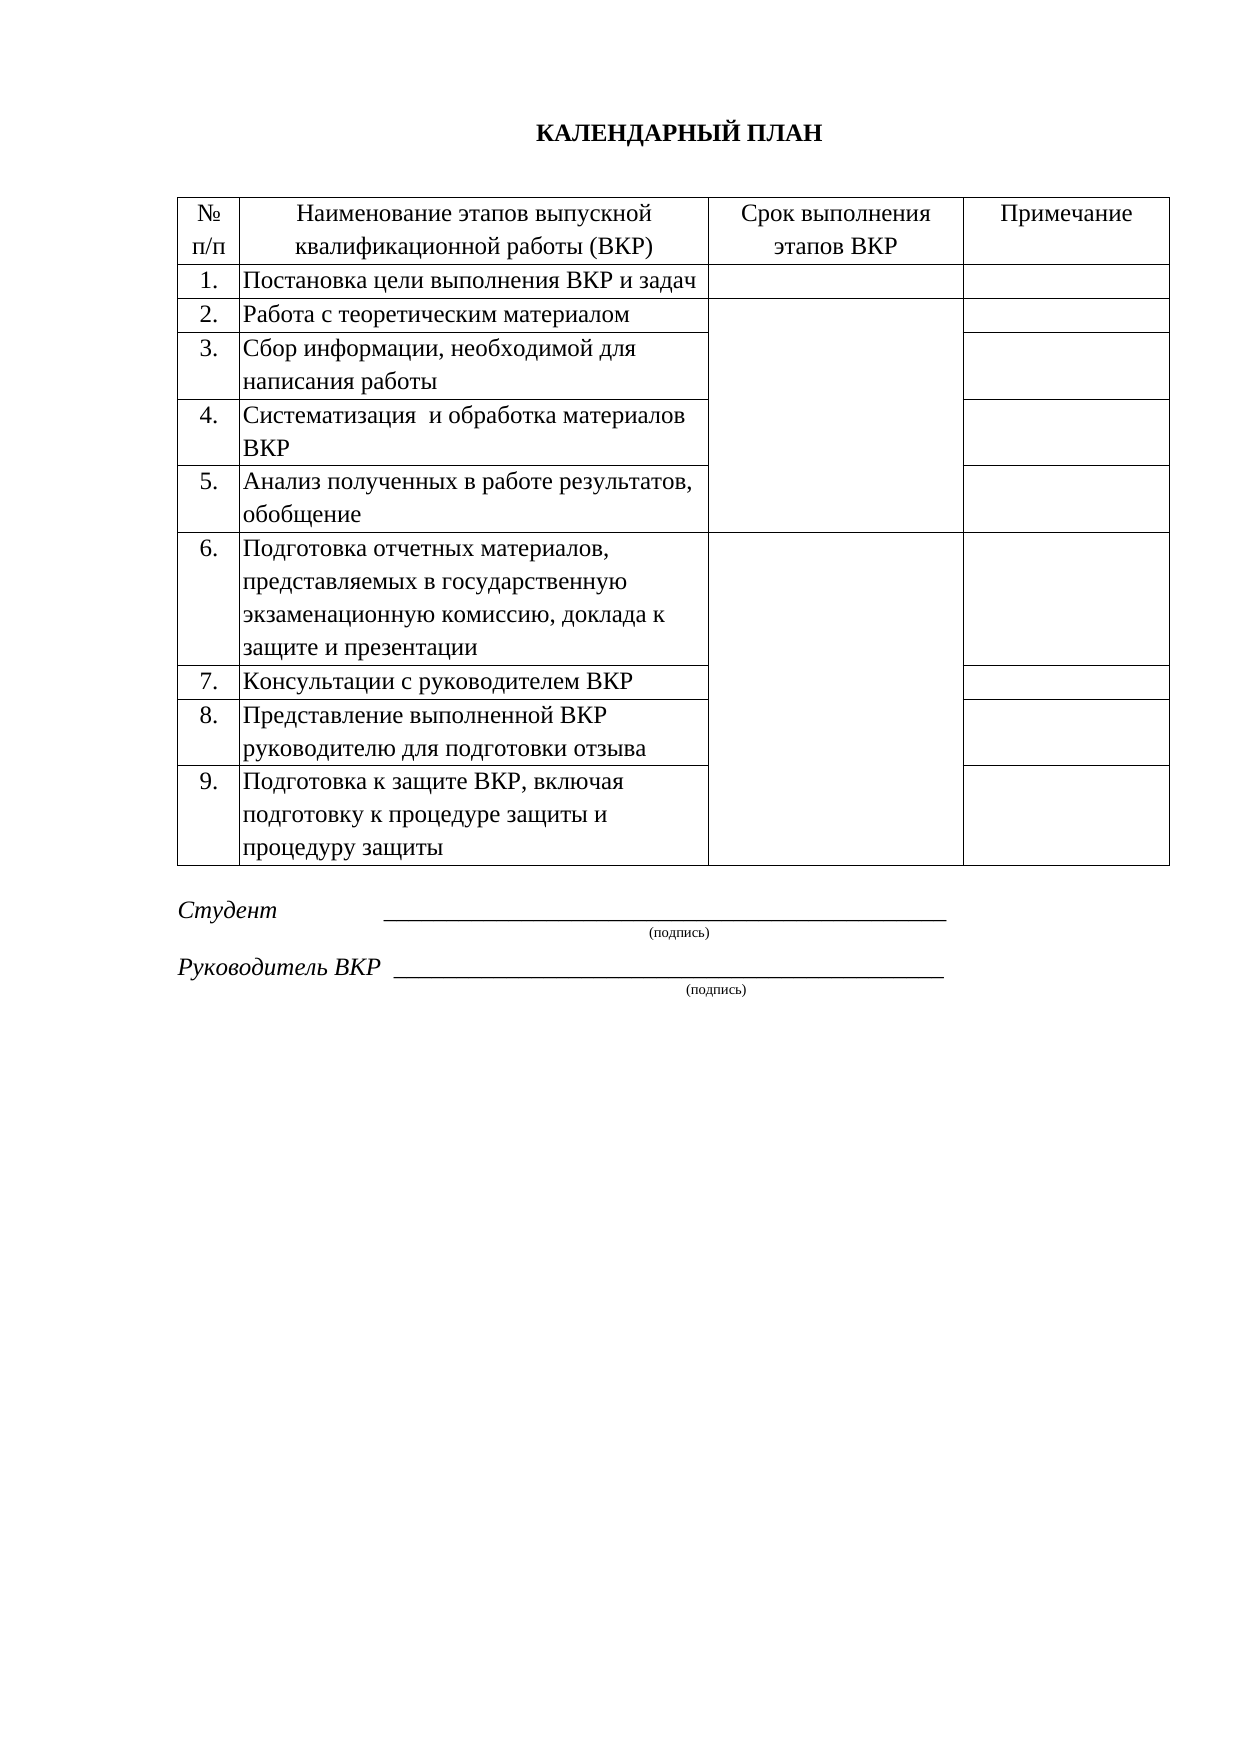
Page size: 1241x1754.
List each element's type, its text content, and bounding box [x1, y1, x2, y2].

table_cell Консультации с руководителем ВКР [240, 666, 708, 699]
text Руководитель ВКР ____________________________________________ [177, 952, 1181, 981]
table_cell [709, 299, 963, 532]
table_cell 5. [178, 466, 239, 532]
table_cell Сбор информации, необходимой для написания работы [240, 333, 708, 399]
table_cell [709, 265, 963, 298]
table_cell Подготовка к защите ВКР, включая подготовку к процедуре защиты и процедуру защиты [240, 766, 708, 865]
table_cell Анализ полученных в работе результатов, обобщение [240, 466, 708, 532]
table_header № п/п [178, 198, 239, 264]
text (подпись) [177, 981, 1181, 1010]
table_cell [964, 265, 1169, 298]
text (подпись) [177, 924, 1181, 952]
table_header Примечание [964, 198, 1169, 264]
table_cell [964, 666, 1169, 699]
table_cell 8. [178, 700, 239, 765]
table_cell 3. [178, 333, 239, 399]
table_cell [709, 533, 963, 865]
table_cell [964, 299, 1169, 332]
table_cell 9. [178, 766, 239, 865]
table_cell [964, 700, 1169, 765]
table_cell [964, 400, 1169, 465]
table_header Наименование этапов выпускной квалификационной работы (ВКР) [240, 198, 708, 264]
table_cell 1. [178, 265, 239, 298]
table_cell Систематизация и обработка материалов ВКР [240, 400, 708, 465]
table_cell 7. [178, 666, 239, 699]
table_cell 4. [178, 400, 239, 465]
table_cell 2. [178, 299, 239, 332]
table_cell Работа с теоретическим материалом [240, 299, 708, 332]
table_cell [964, 333, 1169, 399]
table_cell 6. [178, 533, 239, 665]
table_cell Представление выполненной ВКР руководителю для подготовки отзыва [240, 700, 708, 765]
table_header Срок выполнения этапов ВКР [709, 198, 963, 264]
table_cell [964, 766, 1169, 865]
table_cell Постановка цели выполнения ВКР и задач [240, 265, 708, 298]
text Студент _____________________________________________ [177, 895, 1181, 924]
text КАЛЕНДАРНЫЙ ПЛАН [177, 118, 1181, 147]
table_cell Подготовка отчетных материалов, представляемых в государственную экзаменационную комиссию, доклада к защите и презентации [240, 533, 708, 665]
table_cell [964, 533, 1169, 665]
table_cell [964, 466, 1169, 532]
